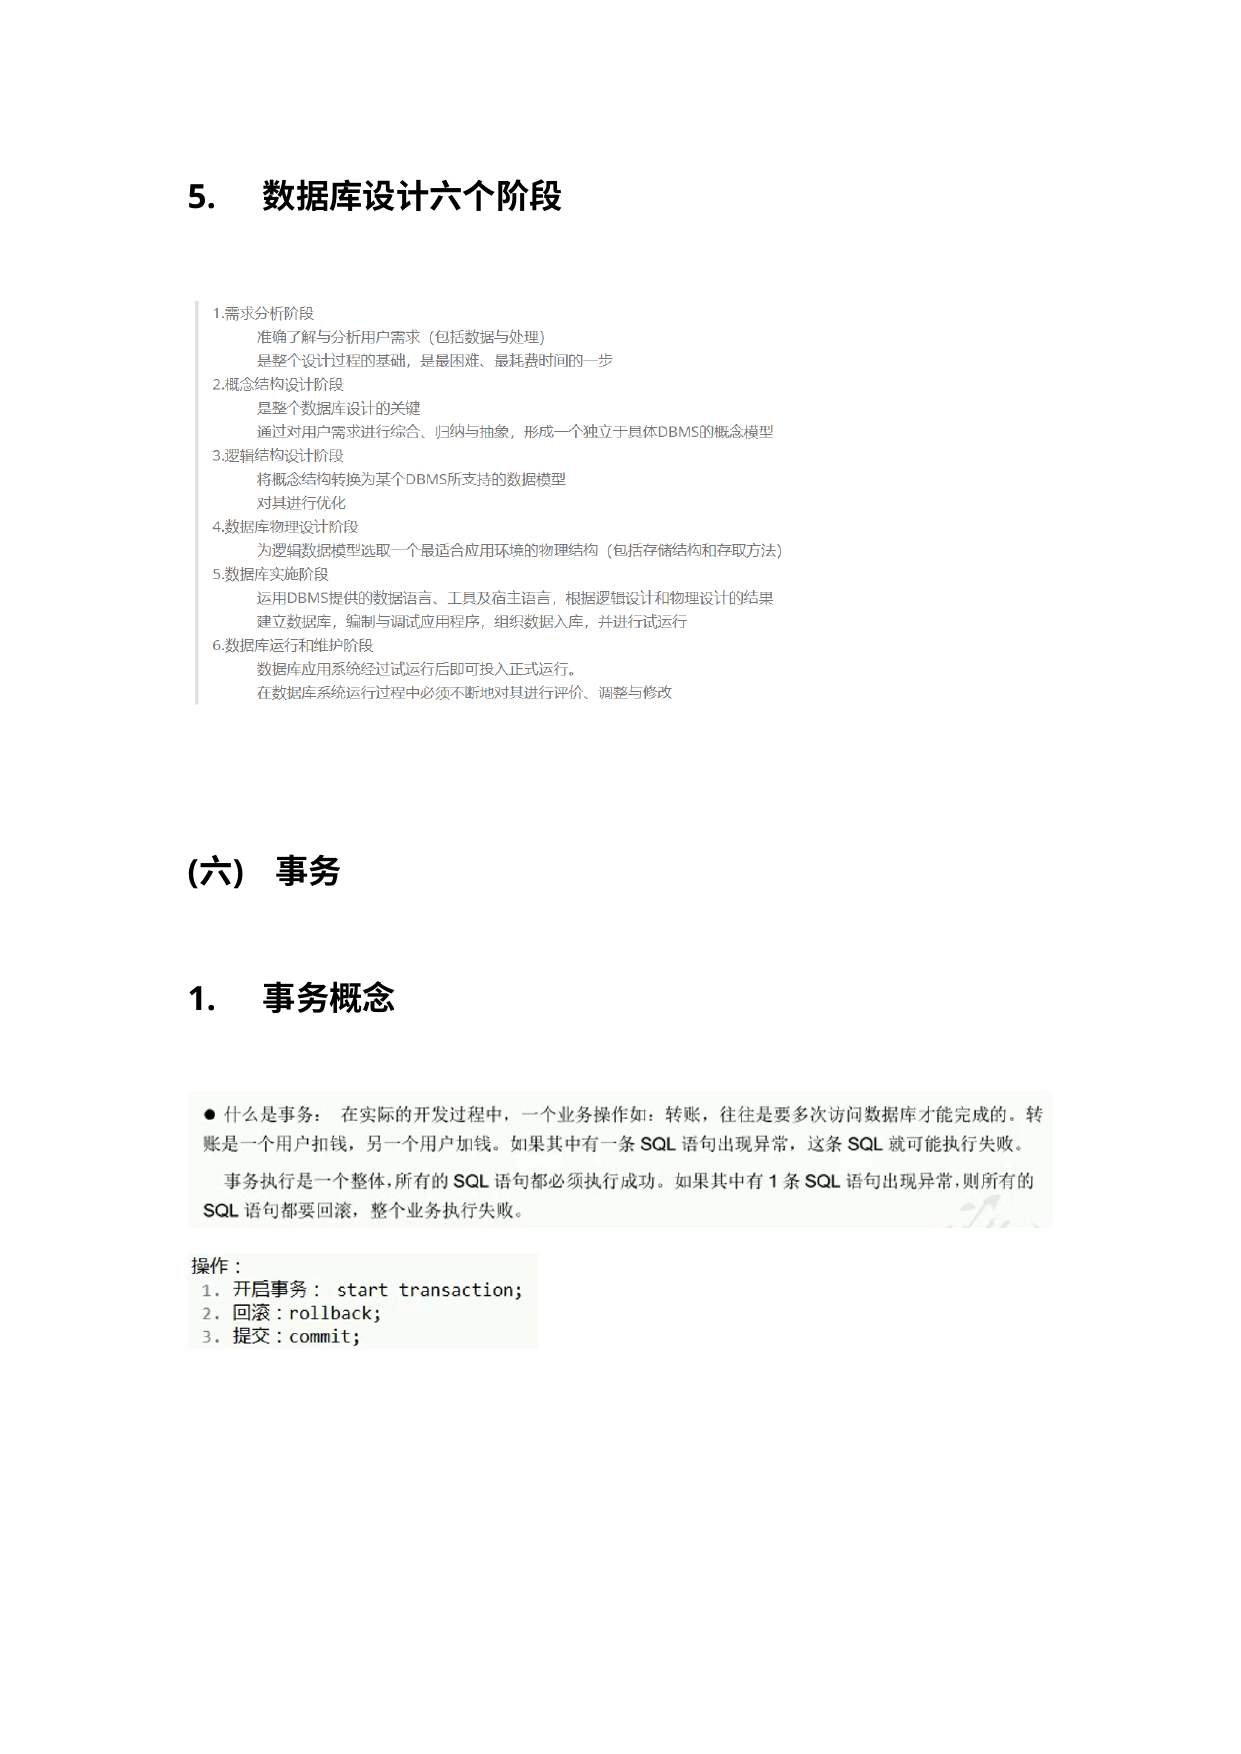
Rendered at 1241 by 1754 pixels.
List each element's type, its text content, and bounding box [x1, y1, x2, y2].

subtitle 事务 [187, 836, 1053, 901]
subtitle 数据库设计六个阶段 [187, 162, 1053, 227]
subtitle 事务概念 [187, 964, 1053, 1029]
picture [187, 1253, 539, 1349]
picture [187, 289, 821, 713]
picture [187, 1091, 1053, 1228]
